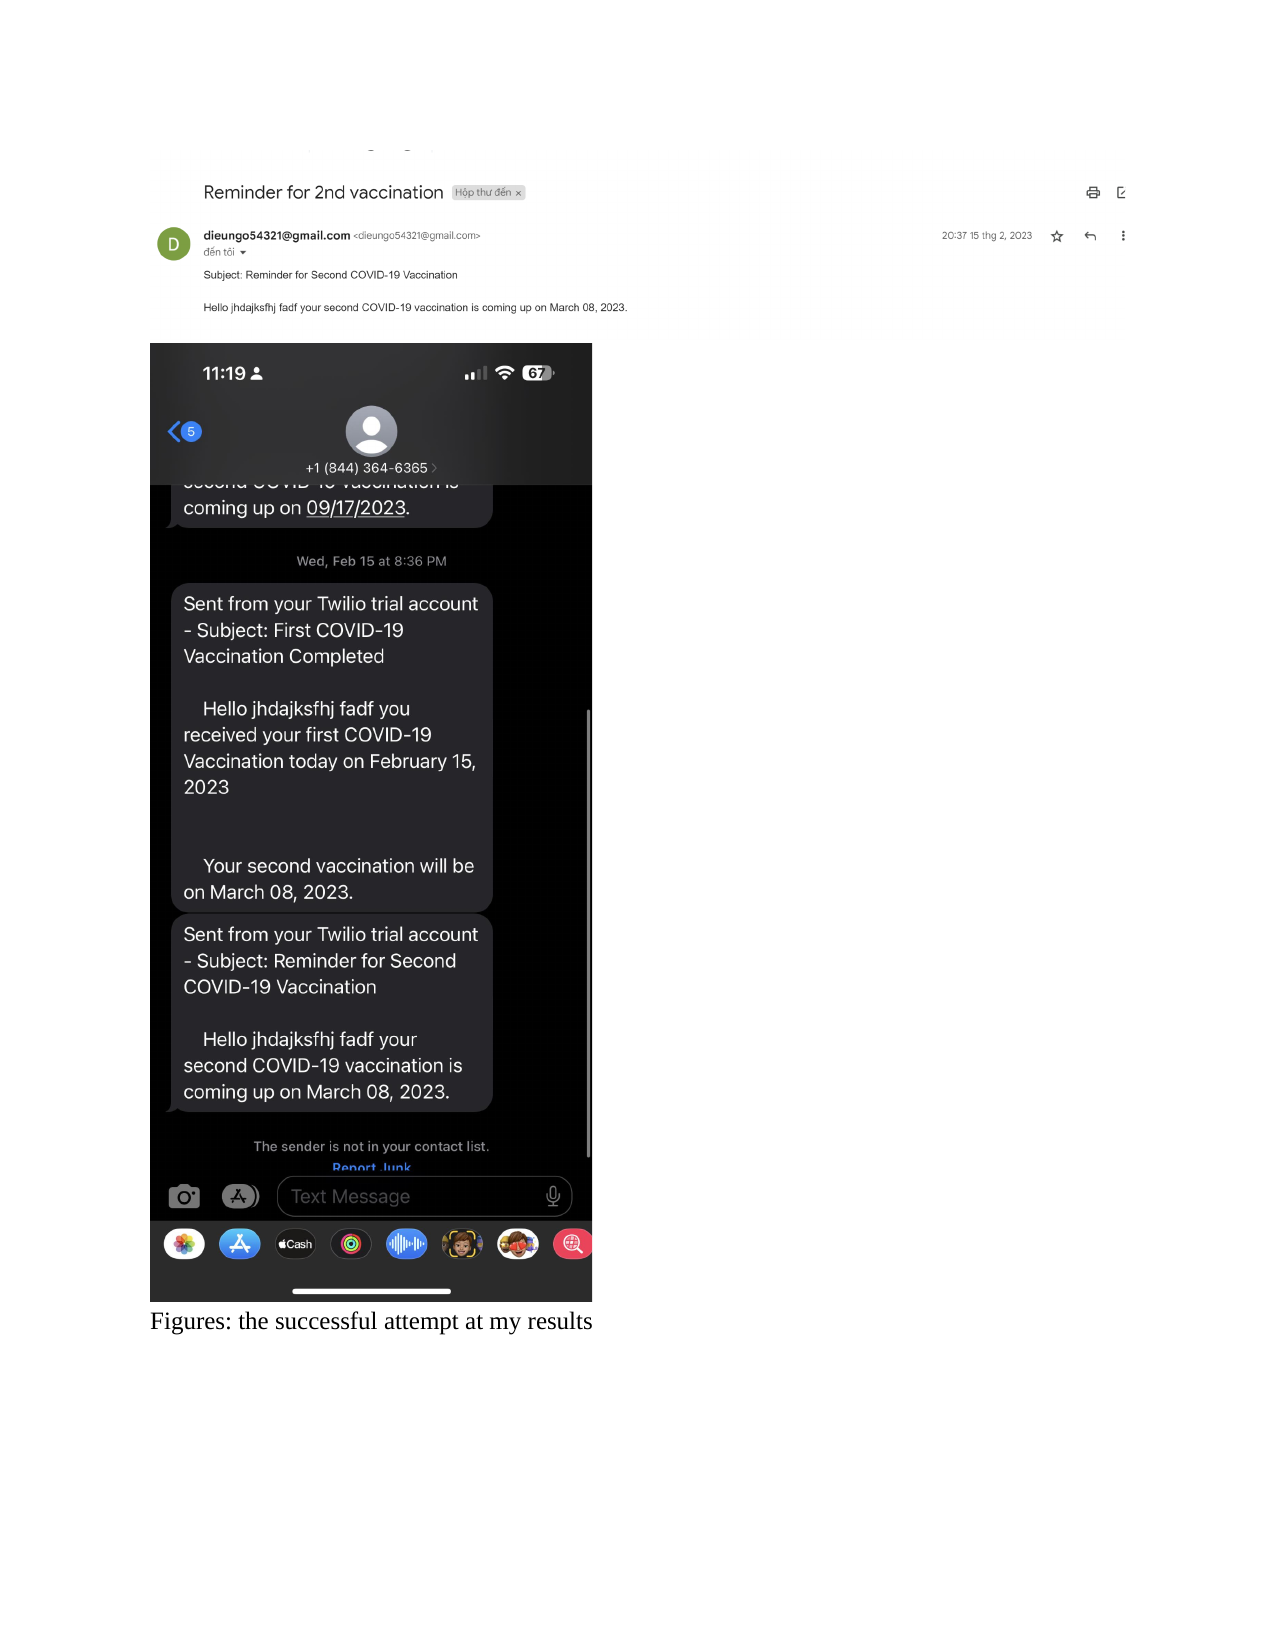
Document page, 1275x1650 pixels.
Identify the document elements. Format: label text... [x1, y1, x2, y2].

picture [150, 343, 593, 1302]
picture [150, 150, 1125, 340]
text Figures: the successful attempt at my results [150, 1306, 1125, 1334]
